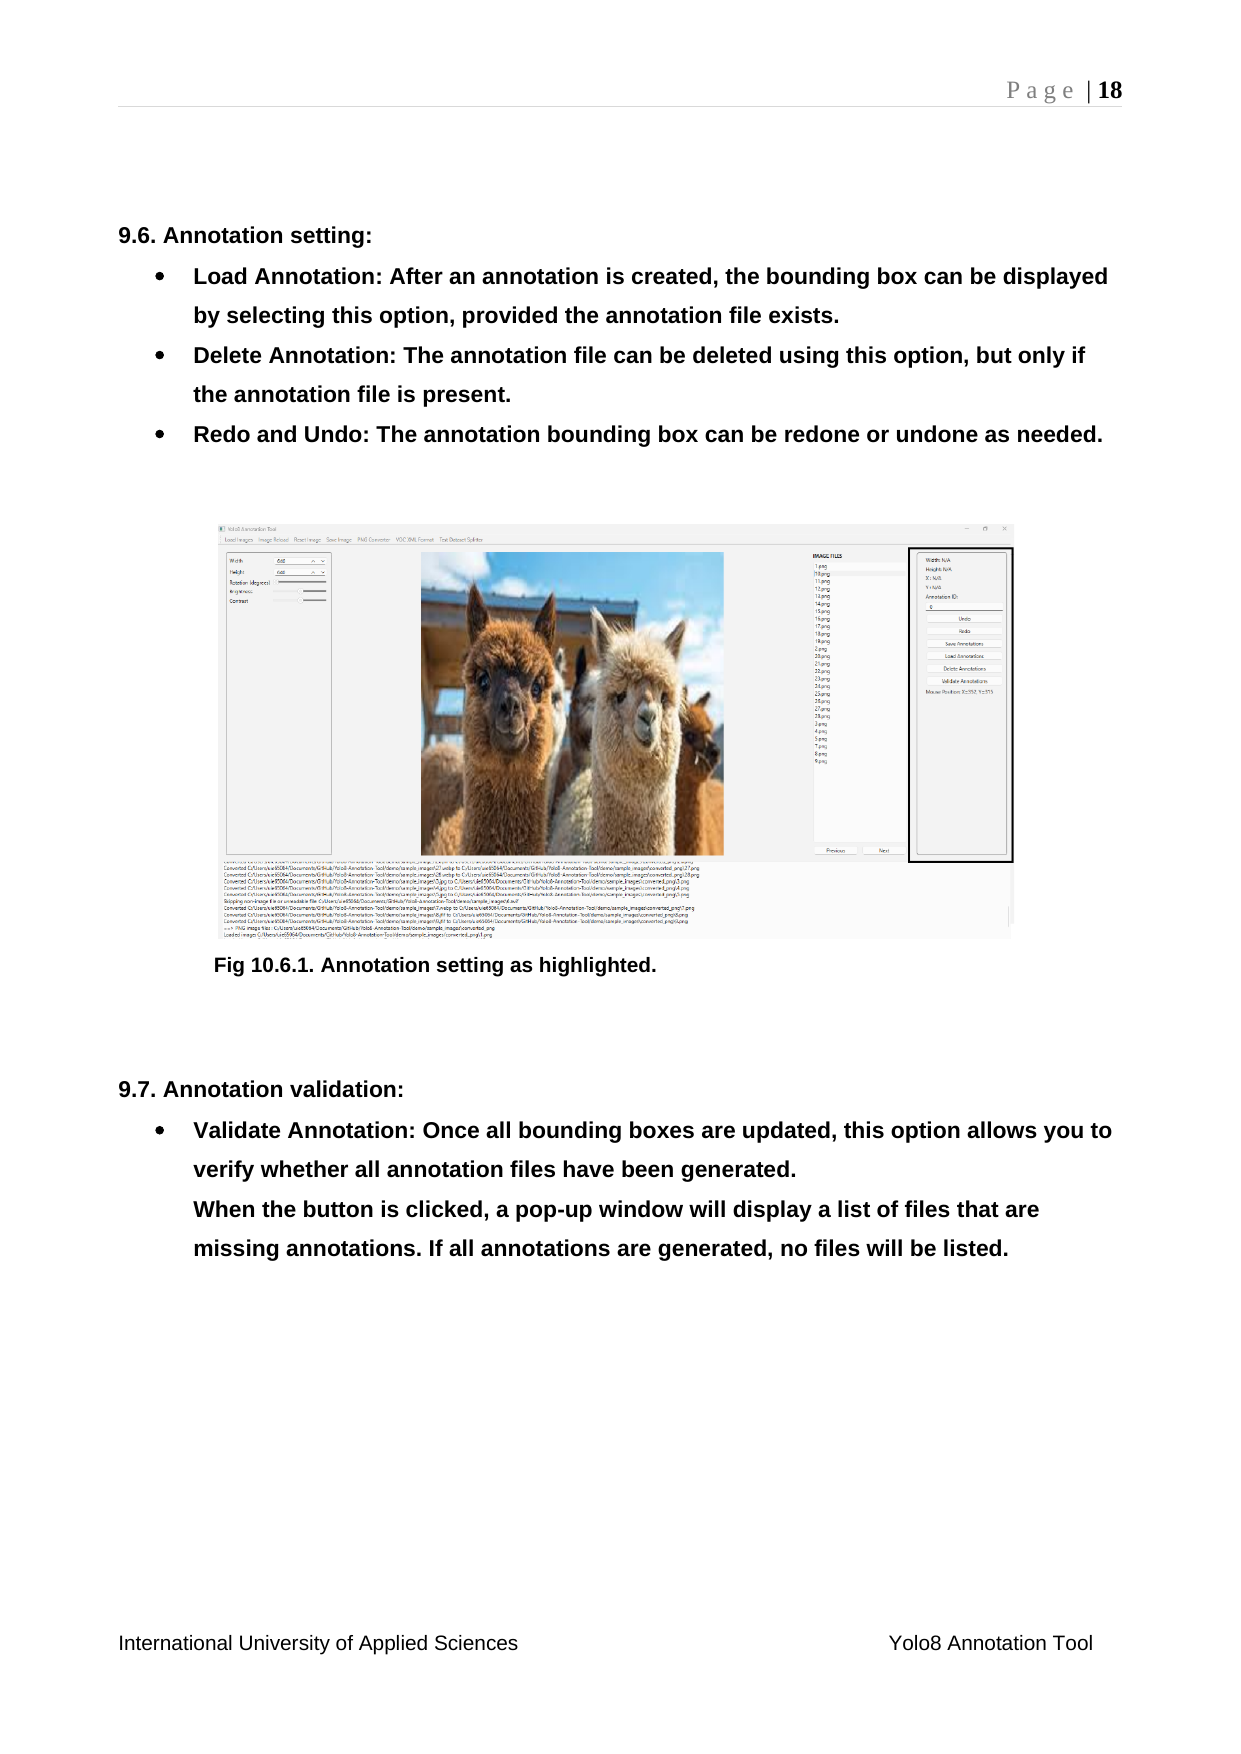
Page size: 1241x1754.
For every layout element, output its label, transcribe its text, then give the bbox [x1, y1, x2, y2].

subtitle Load Annotation: After an annotation is created, the bounding box can be displayed by selecting this option, provided the annotation file exists. [156, 263, 1122, 328]
subtitle Fig 10.6.1. Annotation setting as highlighted. [118, 953, 1122, 977]
picture [218, 524, 1015, 939]
subtitle 9.6. Annotation setting: [118, 222, 1122, 248]
subtitle Validate Annotation: Once all bounding boxes are updated, this option allows you to verify whether all annotation files have been generated. When the button is clicked, a pop-up window will display a list of files that are missing annotations. If all annotations are generated, no files will be listed. [156, 1117, 1122, 1262]
subtitle Delete Annotation: The annotation file can be deleted using this option, but only if the annotation file is present. [156, 342, 1122, 407]
subtitle Redo and Undo: The annotation bounding box can be redone or undone as needed. [156, 421, 1122, 447]
subtitle 9.7. Annotation validation: [118, 1076, 1122, 1102]
